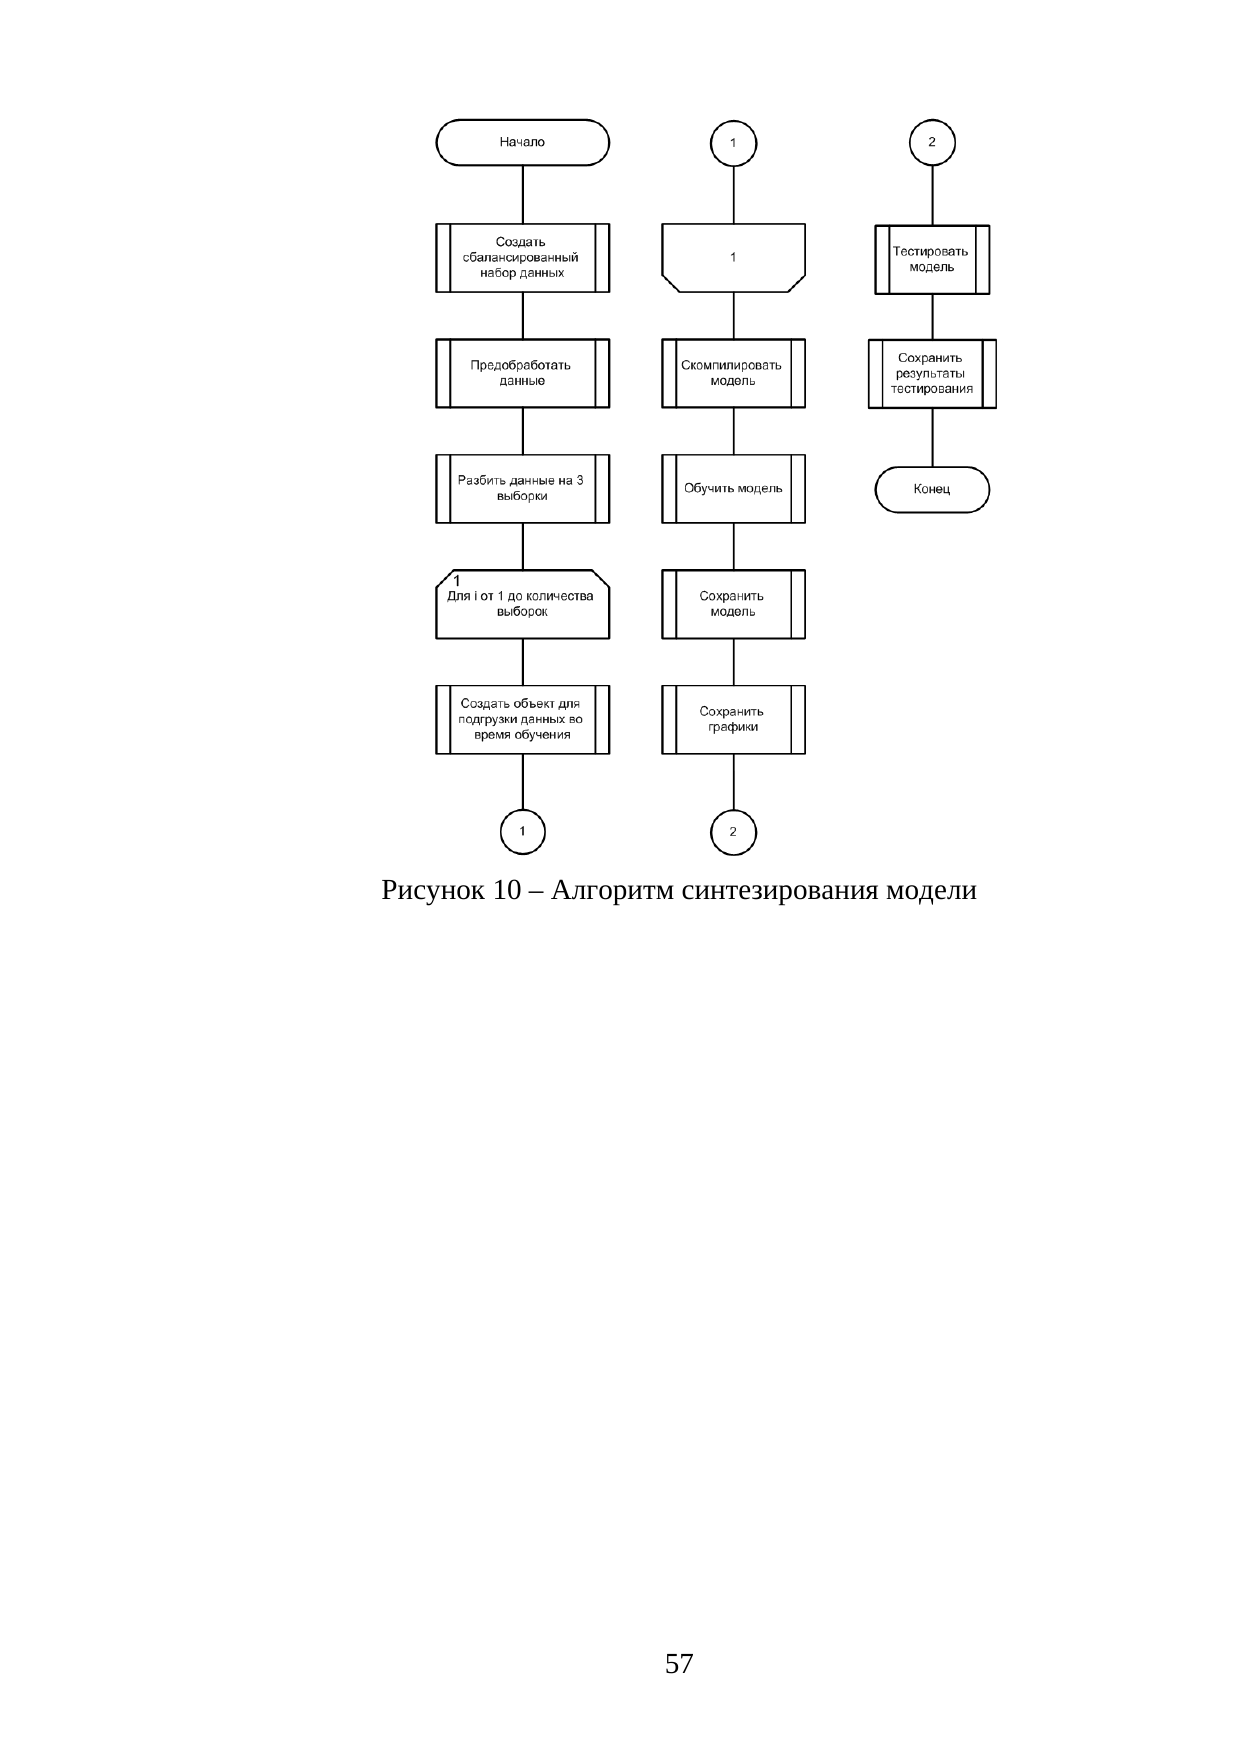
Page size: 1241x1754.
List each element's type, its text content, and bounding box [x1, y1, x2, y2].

picture [435, 118, 997, 856]
